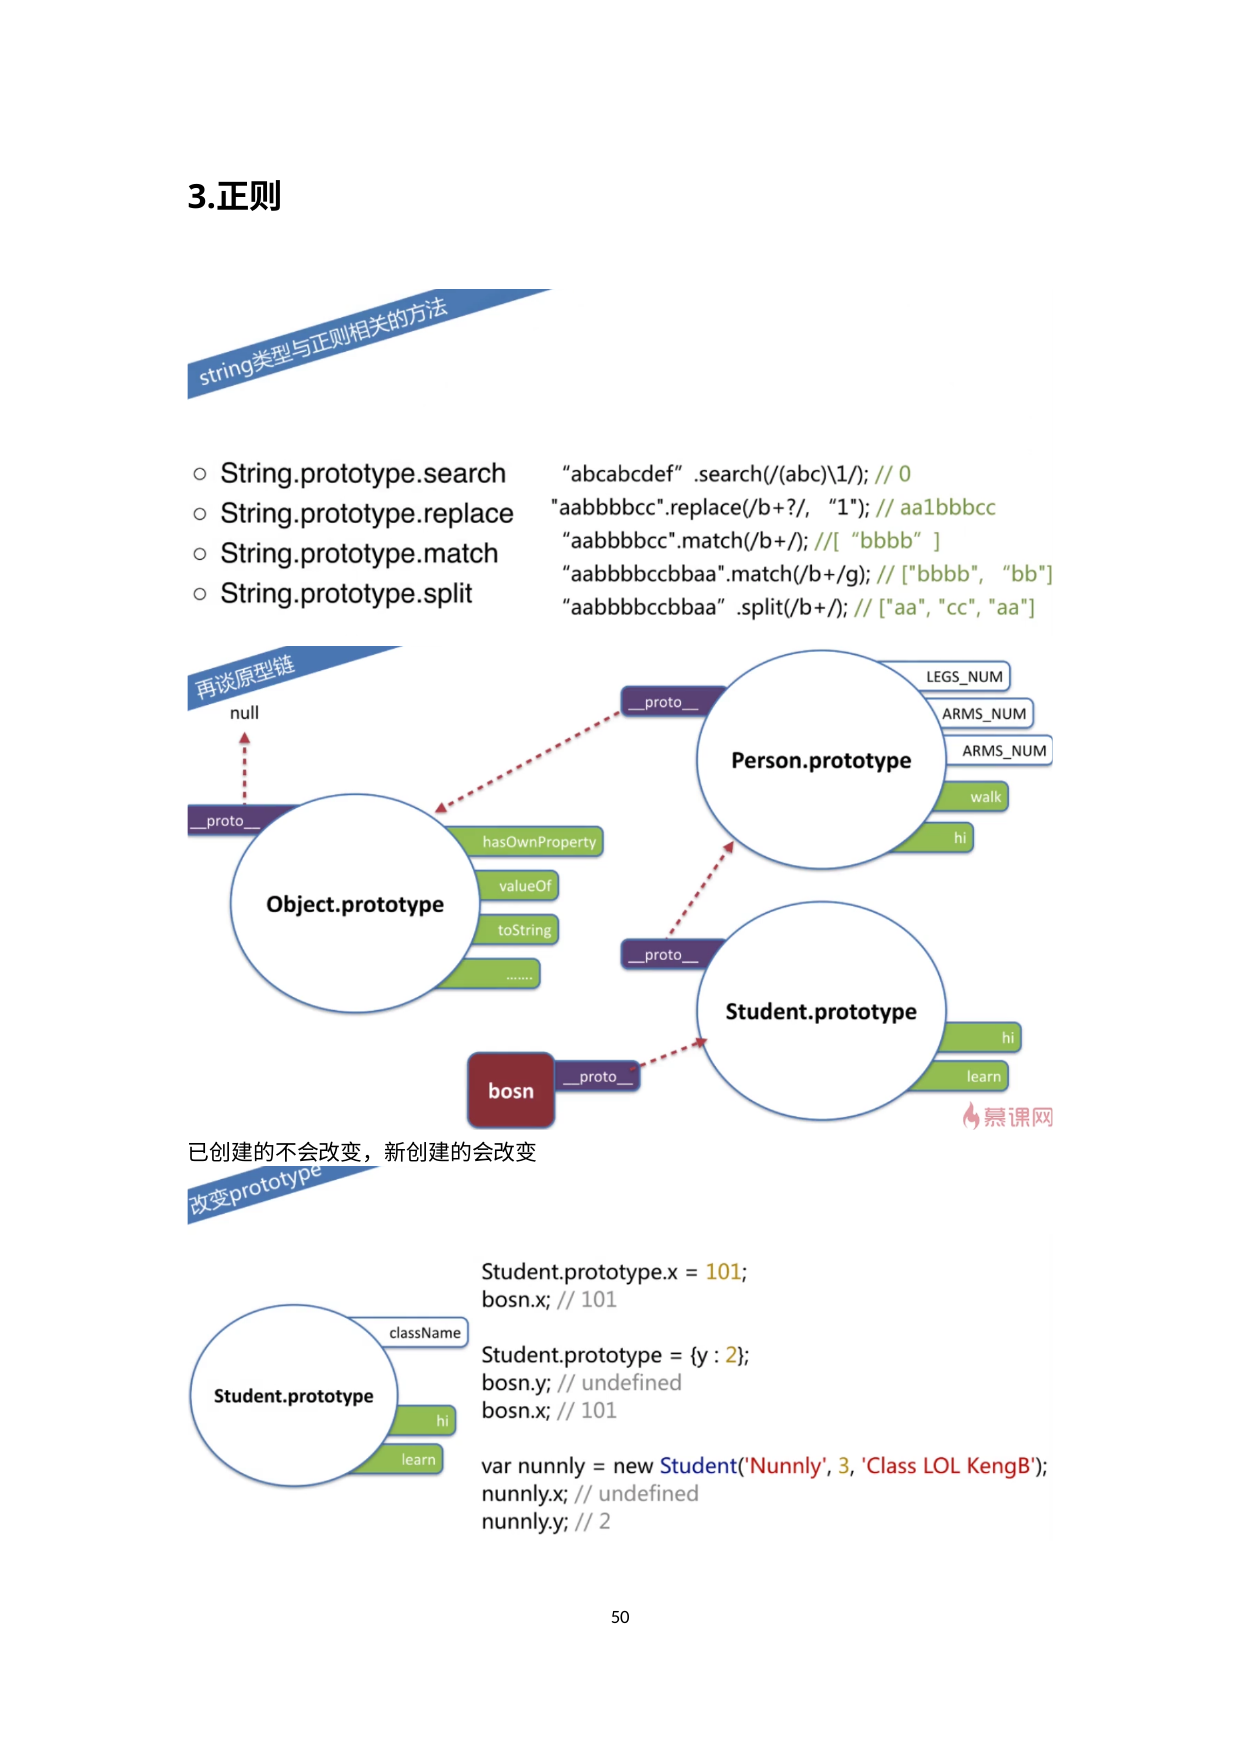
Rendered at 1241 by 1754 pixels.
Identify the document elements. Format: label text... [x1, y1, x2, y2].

picture [187, 289, 1053, 636]
subtitle 3.正则 [187, 162, 1053, 227]
picture [187, 1166, 1053, 1541]
picture [187, 646, 1053, 1130]
text 已创建的不会改变，新创建的会改变 [187, 1134, 1053, 1166]
